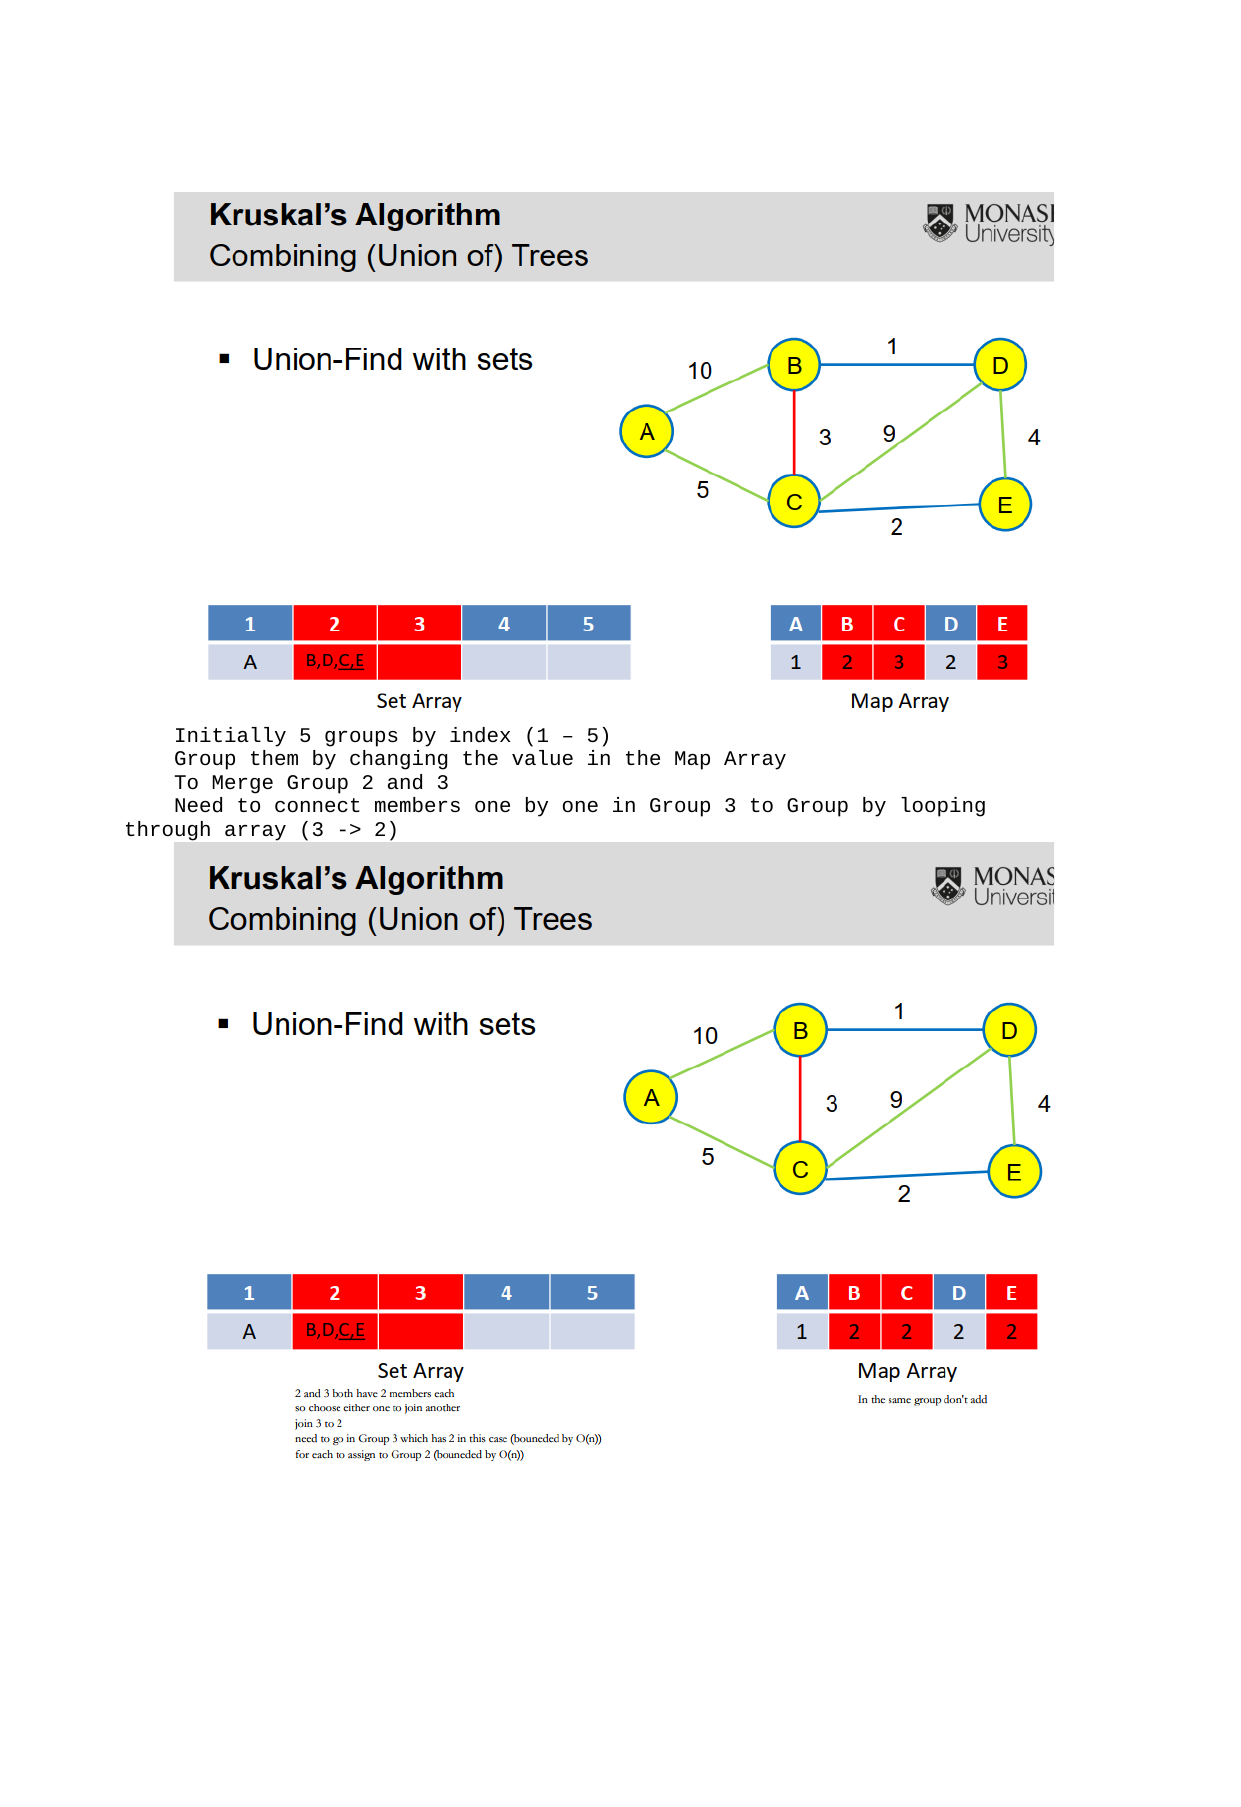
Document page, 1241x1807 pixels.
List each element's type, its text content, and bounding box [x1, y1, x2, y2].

picture [173, 842, 1055, 1462]
text Initially 5 groups by index (1 – 5) [124, 724, 1072, 748]
text Group them by changing the value in the Map Array [124, 748, 1072, 772]
text Need to connect members one by one in Group 3 to Group by looping through array (3 -> 2) [124, 796, 1072, 843]
text To Merge Group 2 and 3 [124, 772, 1072, 796]
picture [173, 192, 1055, 725]
